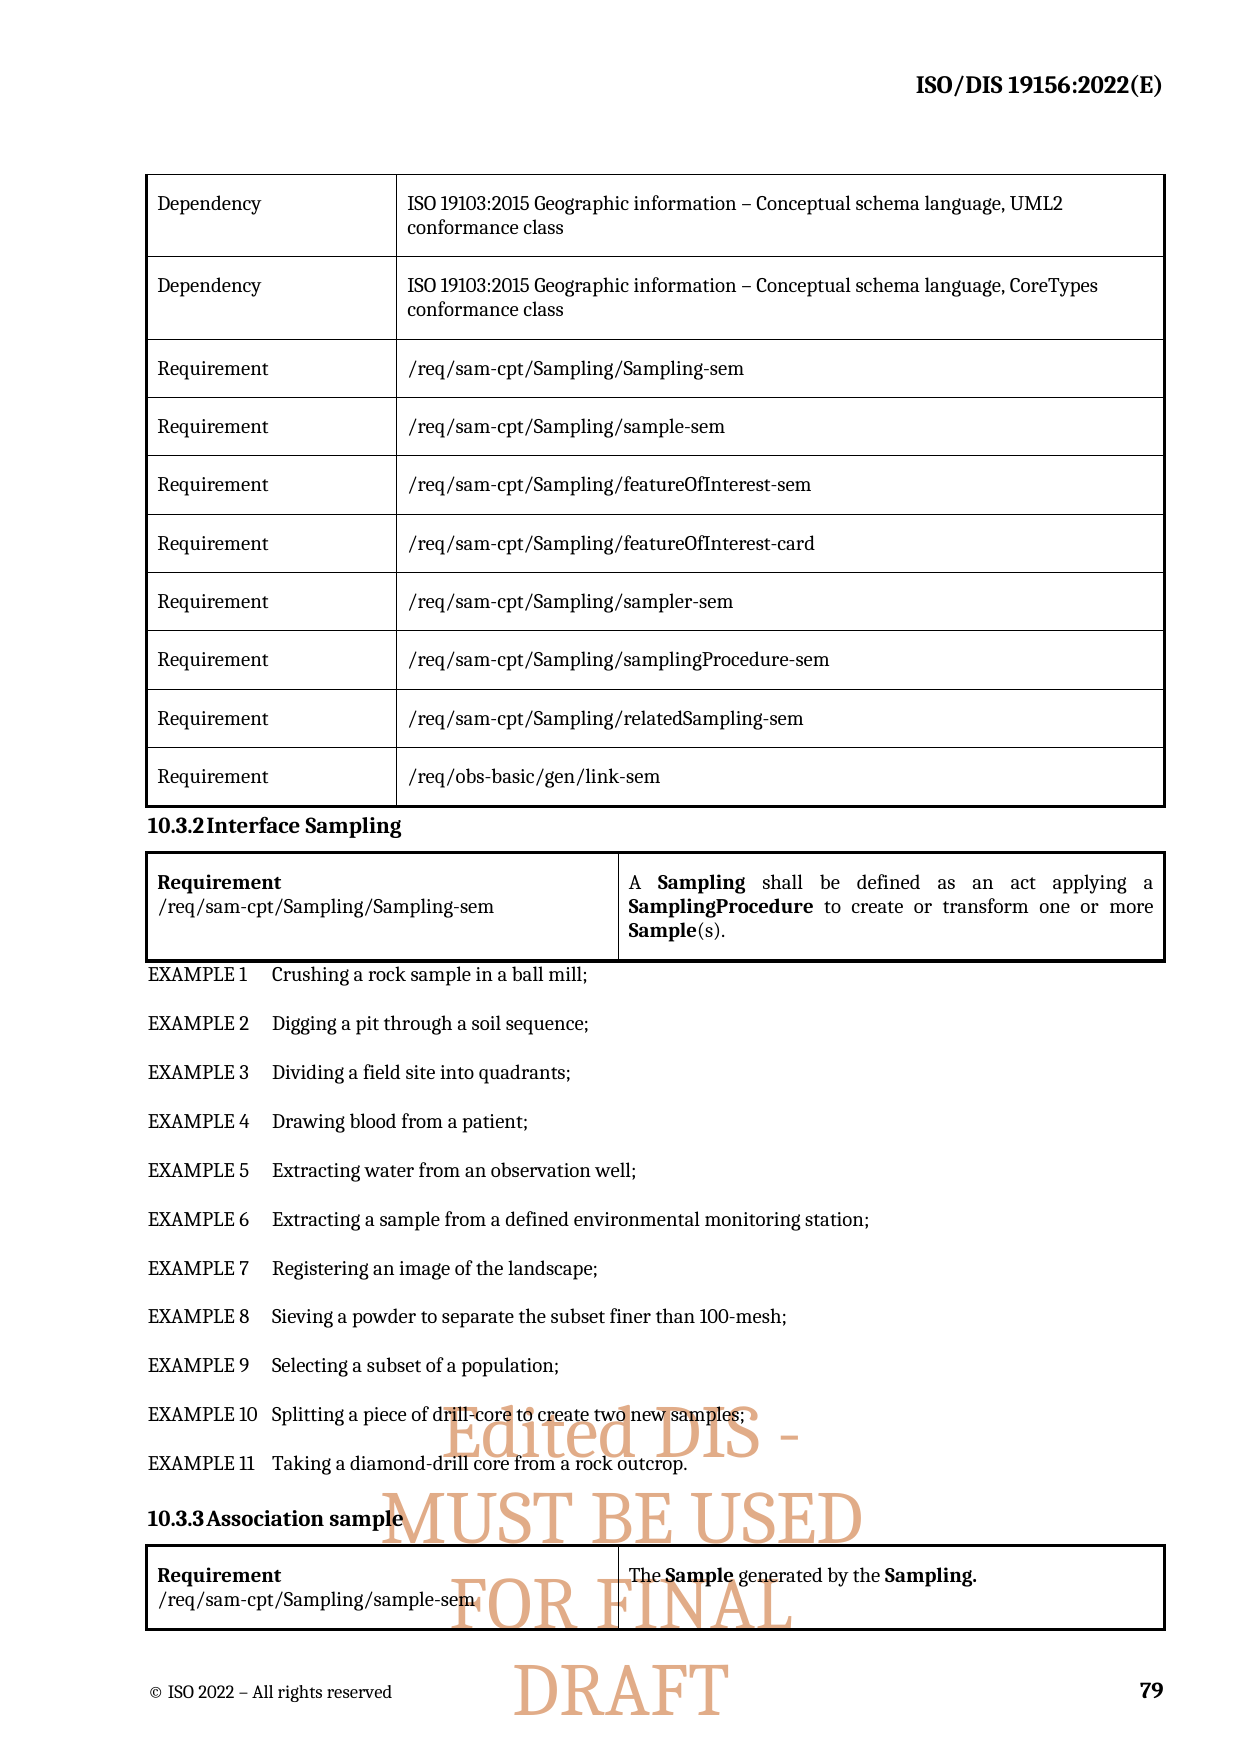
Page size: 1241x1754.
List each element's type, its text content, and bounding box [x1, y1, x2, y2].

list Extracting water from an observation well; [148, 1158, 1163, 1182]
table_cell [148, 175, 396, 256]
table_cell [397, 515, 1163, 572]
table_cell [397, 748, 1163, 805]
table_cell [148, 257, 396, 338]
list Sieving a powder to separate the subset finer than 100-mesh; [148, 1305, 1163, 1329]
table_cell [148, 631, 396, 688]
list Taking a diamond-drill core from a rock outcrop. [148, 1452, 1163, 1476]
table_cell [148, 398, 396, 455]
list Extracting a sample from a defined environmental monitoring station; [148, 1207, 1163, 1231]
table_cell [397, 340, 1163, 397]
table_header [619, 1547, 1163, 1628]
list Crushing a rock sample in a ball mill; [148, 963, 1163, 986]
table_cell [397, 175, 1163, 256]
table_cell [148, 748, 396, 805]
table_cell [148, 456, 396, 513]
list Drawing blood from a patient; [148, 1109, 1163, 1133]
list Registering an image of the landscape; [148, 1256, 1163, 1280]
list Splitting a piece of drill-core to create two new samples; [148, 1403, 1163, 1427]
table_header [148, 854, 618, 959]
list Digging a pit through a soil sequence; [148, 1011, 1163, 1035]
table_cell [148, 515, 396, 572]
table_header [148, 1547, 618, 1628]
subtitle Interface Sampling [148, 814, 1163, 838]
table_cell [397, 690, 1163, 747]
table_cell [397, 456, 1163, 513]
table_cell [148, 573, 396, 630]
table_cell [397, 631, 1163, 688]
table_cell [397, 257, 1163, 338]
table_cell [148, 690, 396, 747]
list Dividing a field site into quadrants; [148, 1060, 1163, 1084]
subtitle Association sample [148, 1507, 1163, 1531]
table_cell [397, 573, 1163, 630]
list Selecting a subset of a population; [148, 1354, 1163, 1378]
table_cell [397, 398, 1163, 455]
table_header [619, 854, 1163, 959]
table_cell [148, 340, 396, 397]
